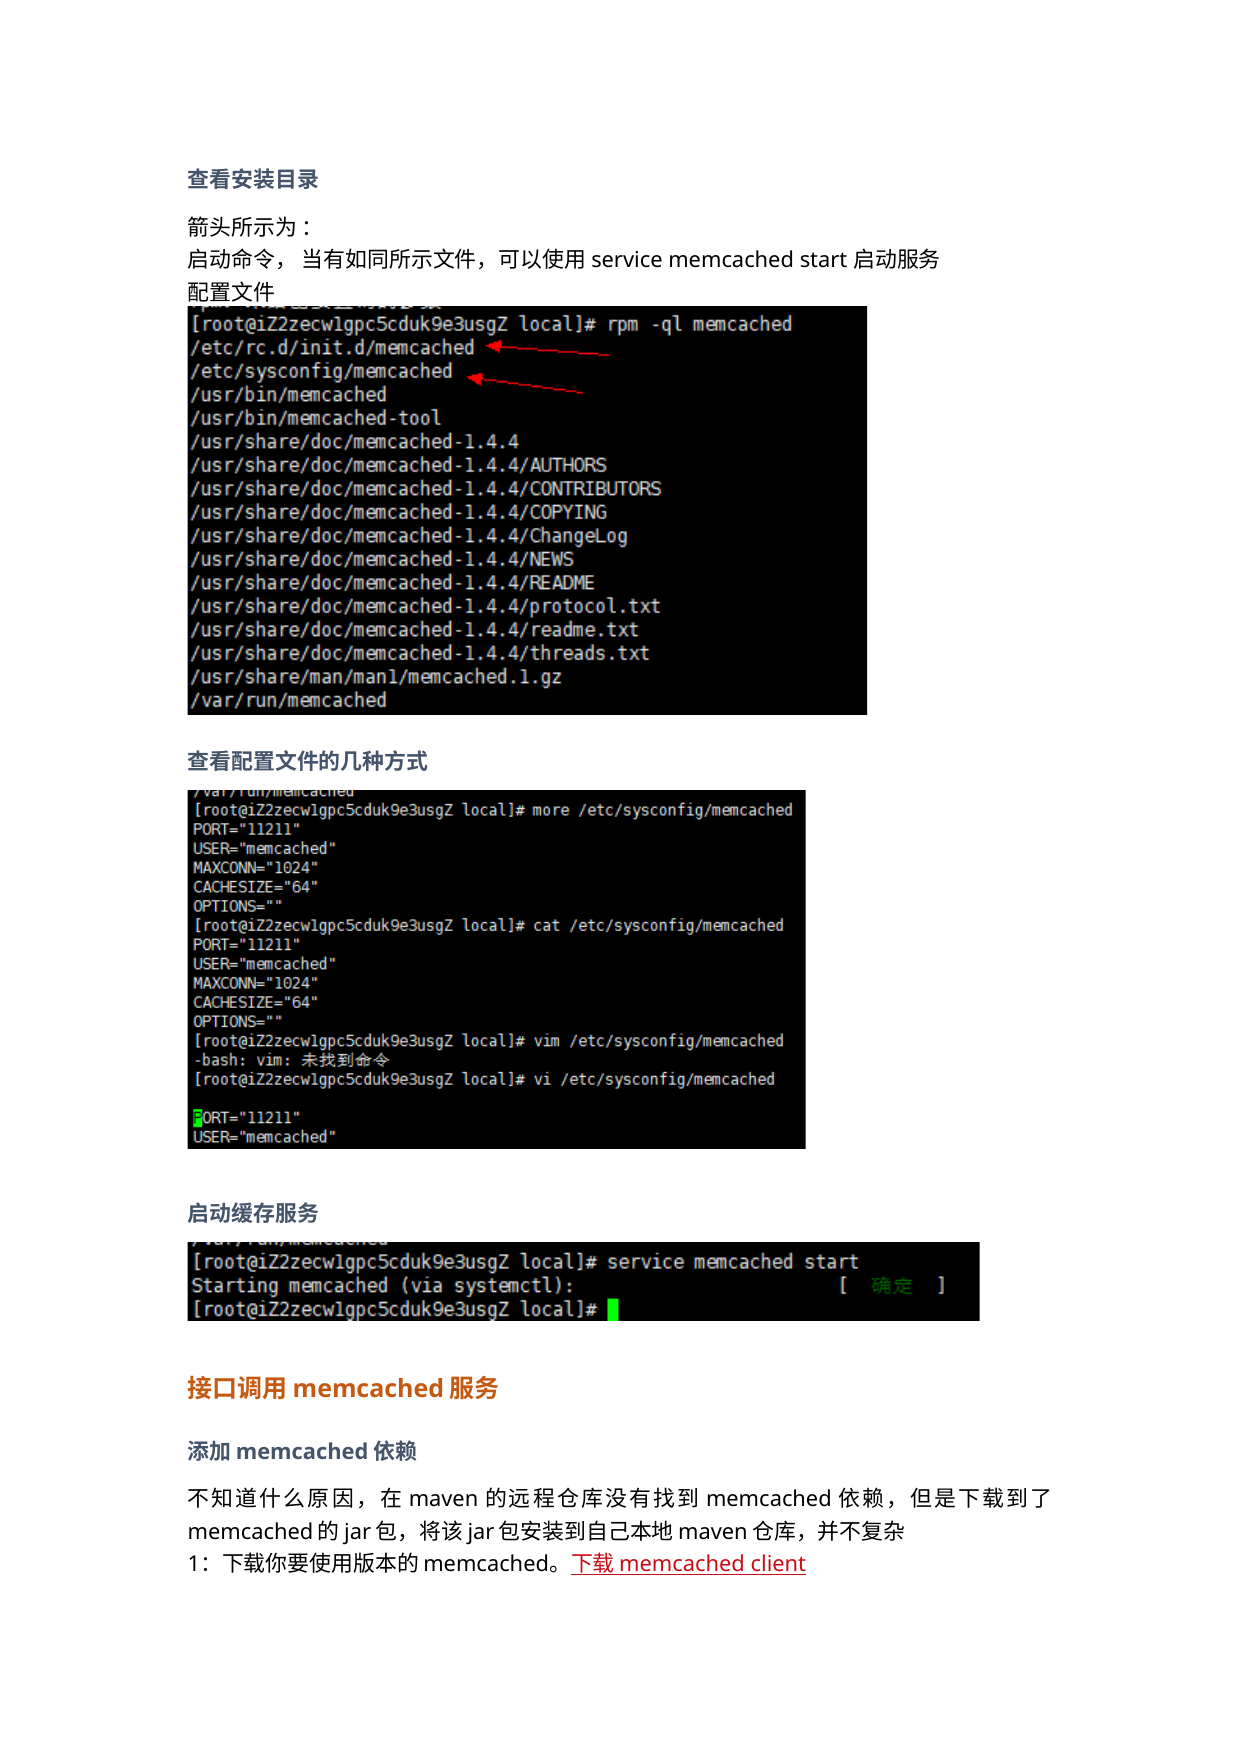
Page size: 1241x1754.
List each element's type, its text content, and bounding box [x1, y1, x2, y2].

subtitle 接口调用memcached服务 [187, 1354, 1053, 1419]
text 1：下载你要使用版本的memcached。下载memcached client [187, 1546, 1053, 1579]
subtitle 查看配置文件的几种方式 [187, 744, 1053, 776]
text 配置文件 [187, 274, 1053, 307]
picture [187, 1242, 980, 1321]
picture [187, 790, 806, 1149]
subtitle 添加memcached依赖 [187, 1434, 1053, 1467]
subtitle 启动缓存服务 [187, 1195, 1053, 1228]
text 箭头所示为 ： [187, 209, 1053, 242]
text 不知道什么原因，在maven的远程仓库没有找到memcached依赖，但是下载到了memcached的jar包，将该jar包安装到自己本地maven仓库，并不复杂 [187, 1481, 1053, 1546]
picture [187, 306, 868, 715]
subtitle 查看安装目录 [187, 162, 1053, 194]
text 启动命令， 当有如同所示文件，可以使用 service memcached start 启动服务 [187, 242, 1053, 274]
